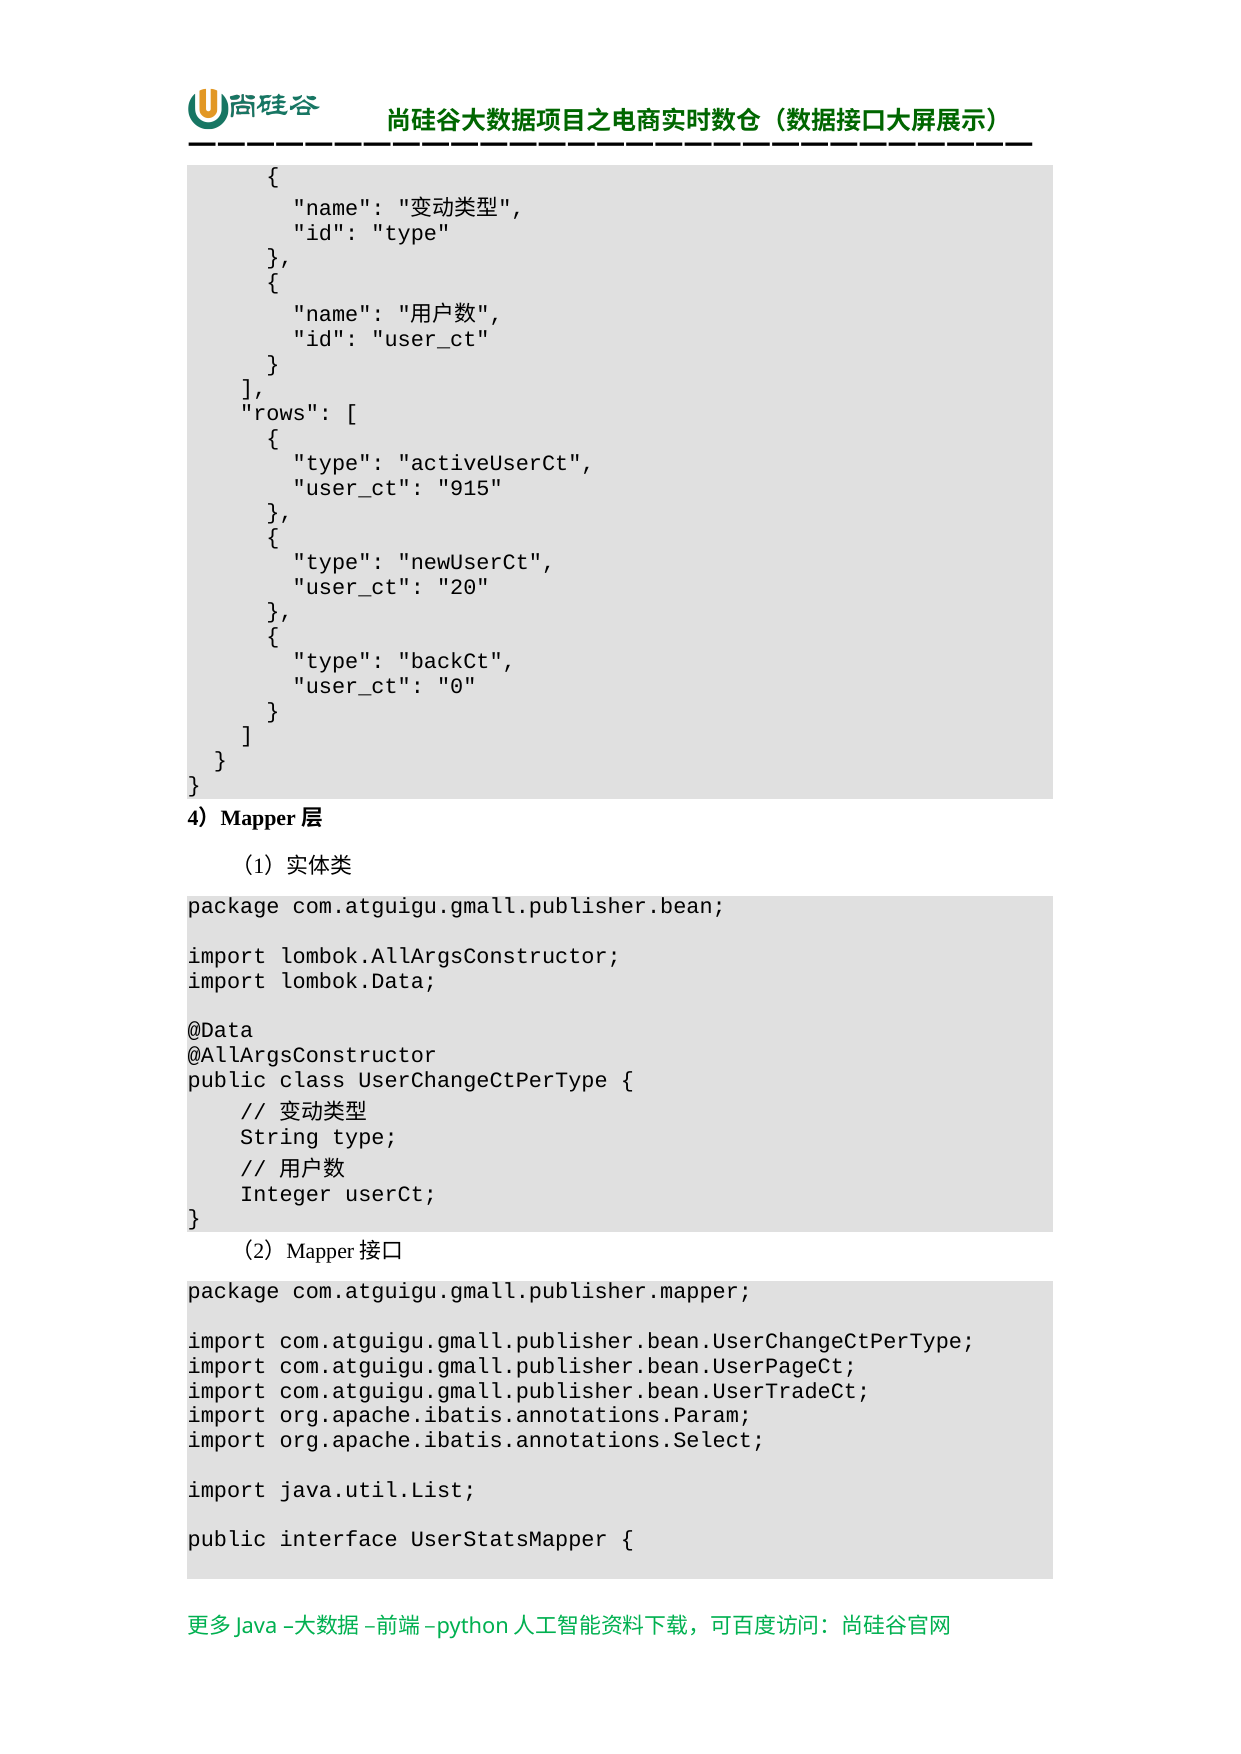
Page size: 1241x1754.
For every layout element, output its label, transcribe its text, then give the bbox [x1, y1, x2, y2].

text } [187, 353, 1053, 378]
text package com.atguigu.gmall.publisher.bean; [187, 896, 1053, 921]
text "name": "变动类型", [187, 190, 1053, 222]
text ] [187, 725, 1053, 749]
text （2）Mapper 接口 [187, 1232, 1053, 1265]
text }, [187, 246, 1053, 271]
text import org.apache.ibatis.annotations.Select; [187, 1429, 1053, 1454]
text { [187, 626, 1053, 650]
text { [187, 526, 1053, 551]
text }, [187, 502, 1053, 526]
text "user_ct": "20" [187, 576, 1053, 601]
text import com.atguigu.gmall.publisher.bean.UserPageCt; [187, 1355, 1053, 1380]
text "id": "type" [187, 222, 1053, 246]
text Integer userCt; [187, 1183, 1053, 1208]
text } [187, 774, 1053, 799]
picture [187, 88, 321, 130]
text import lombok.AllArgsConstructor; [187, 945, 1053, 970]
text } [187, 749, 1053, 774]
text } [187, 700, 1053, 725]
text "user_ct": "915" [187, 477, 1053, 502]
text "name": "用户数", [187, 296, 1053, 328]
text "id": "user_ct" [187, 328, 1053, 353]
text 4）Mapper 层 [187, 799, 1053, 832]
text { [187, 271, 1053, 296]
text package com.atguigu.gmall.publisher.mapper; [187, 1281, 1053, 1306]
text import java.util.List; [187, 1479, 1053, 1504]
text import com.atguigu.gmall.publisher.bean.UserChangeCtPerType; [187, 1330, 1053, 1355]
text @Data [187, 1020, 1053, 1044]
text String type; [187, 1126, 1053, 1151]
text import com.atguigu.gmall.publisher.bean.UserTradeCt; [187, 1380, 1053, 1405]
text public interface UserStatsMapper { [187, 1529, 1053, 1553]
text "user_ct": "0" [187, 675, 1053, 700]
text "rows": [ [187, 402, 1053, 427]
text （1）实体类 [187, 847, 1053, 880]
text "type": "newUserCt", [187, 551, 1053, 576]
text { [187, 427, 1053, 452]
text "type": "backCt", [187, 650, 1053, 675]
text } [187, 1208, 1053, 1232]
text @AllArgsConstructor [187, 1044, 1053, 1069]
text // 变动类型 [187, 1094, 1053, 1126]
text import org.apache.ibatis.annotations.Param; [187, 1405, 1053, 1429]
text { [187, 165, 1053, 190]
text import lombok.Data; [187, 970, 1053, 995]
text ], [187, 378, 1053, 402]
text "type": "activeUserCt", [187, 452, 1053, 477]
text public class UserChangeCtPerType { [187, 1069, 1053, 1094]
text // 用户数 [187, 1151, 1053, 1183]
text }, [187, 601, 1053, 626]
